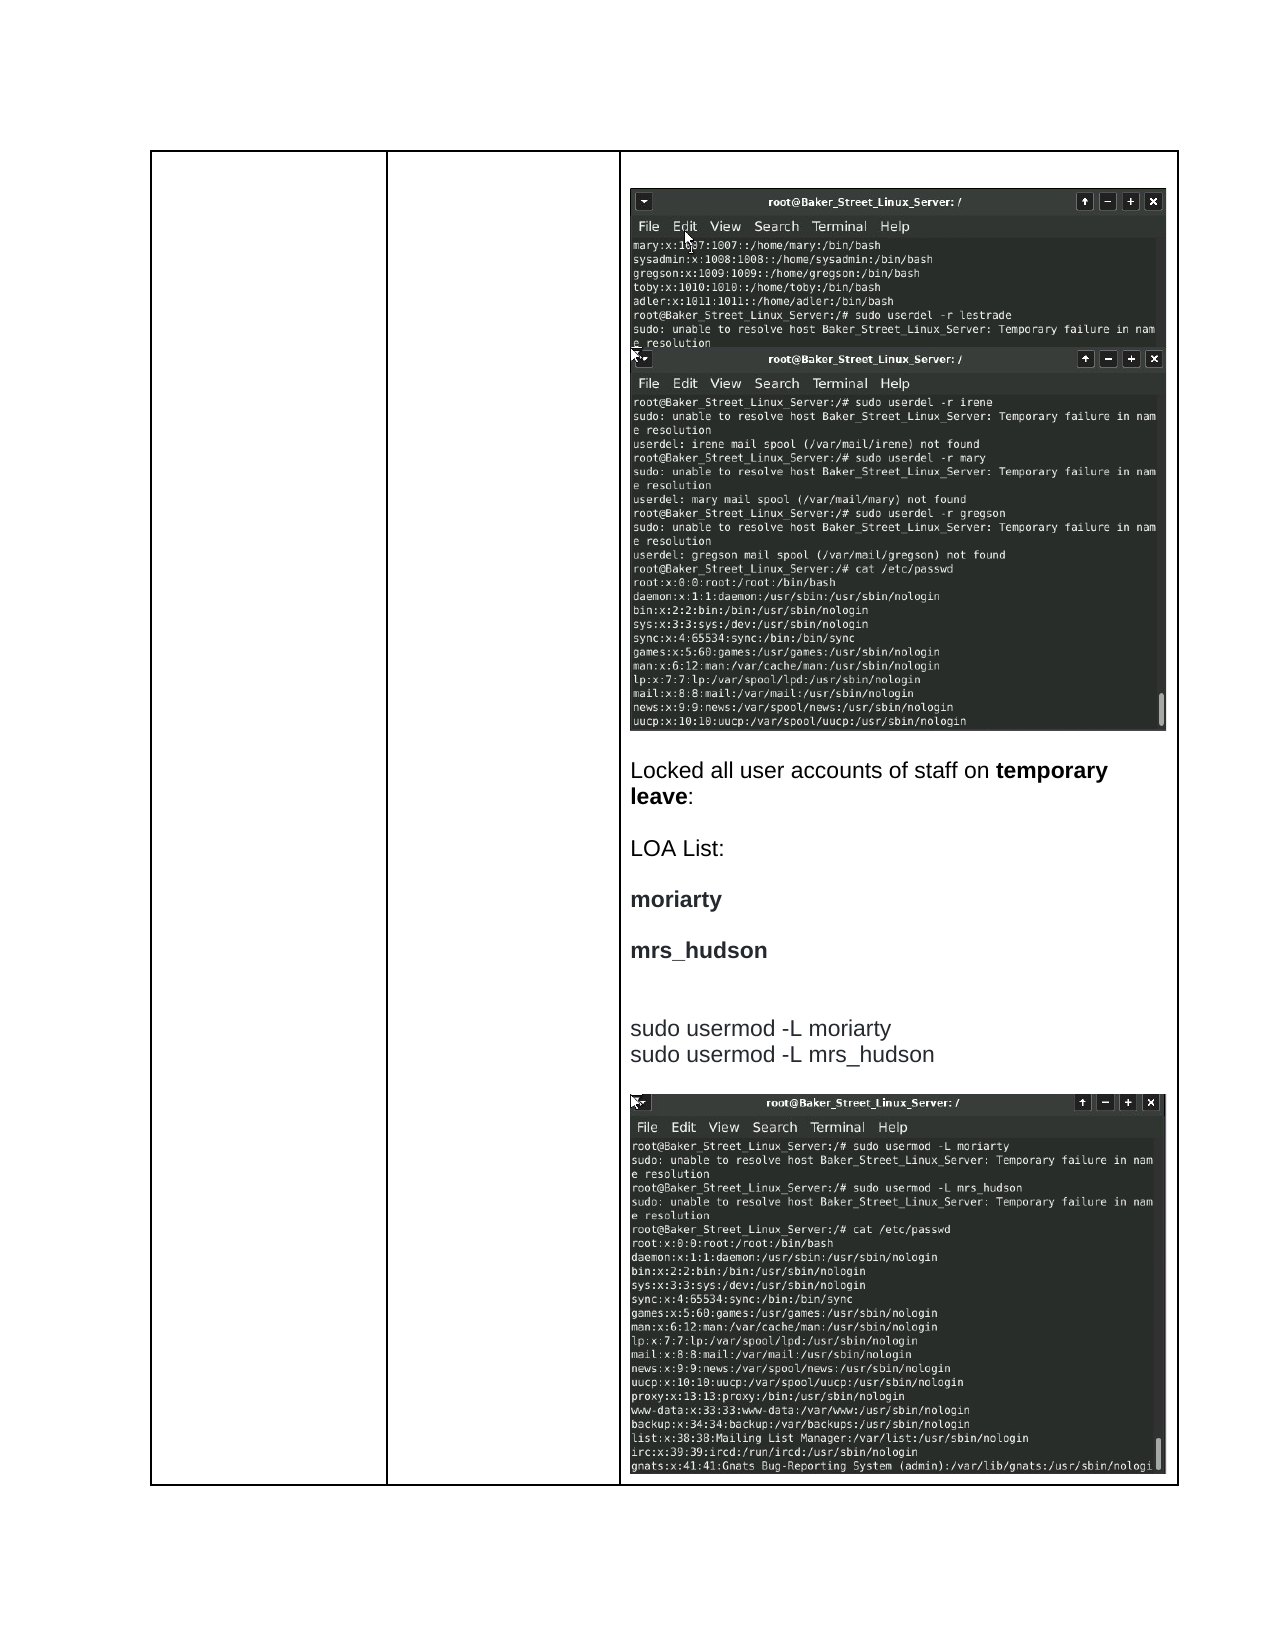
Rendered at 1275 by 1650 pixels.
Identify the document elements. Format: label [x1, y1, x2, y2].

picture [630, 188, 1167, 731]
table_cell [388, 152, 619, 1484]
table_cell [152, 152, 386, 1484]
table_cell [621, 152, 1177, 1484]
picture [630, 1094, 1167, 1474]
